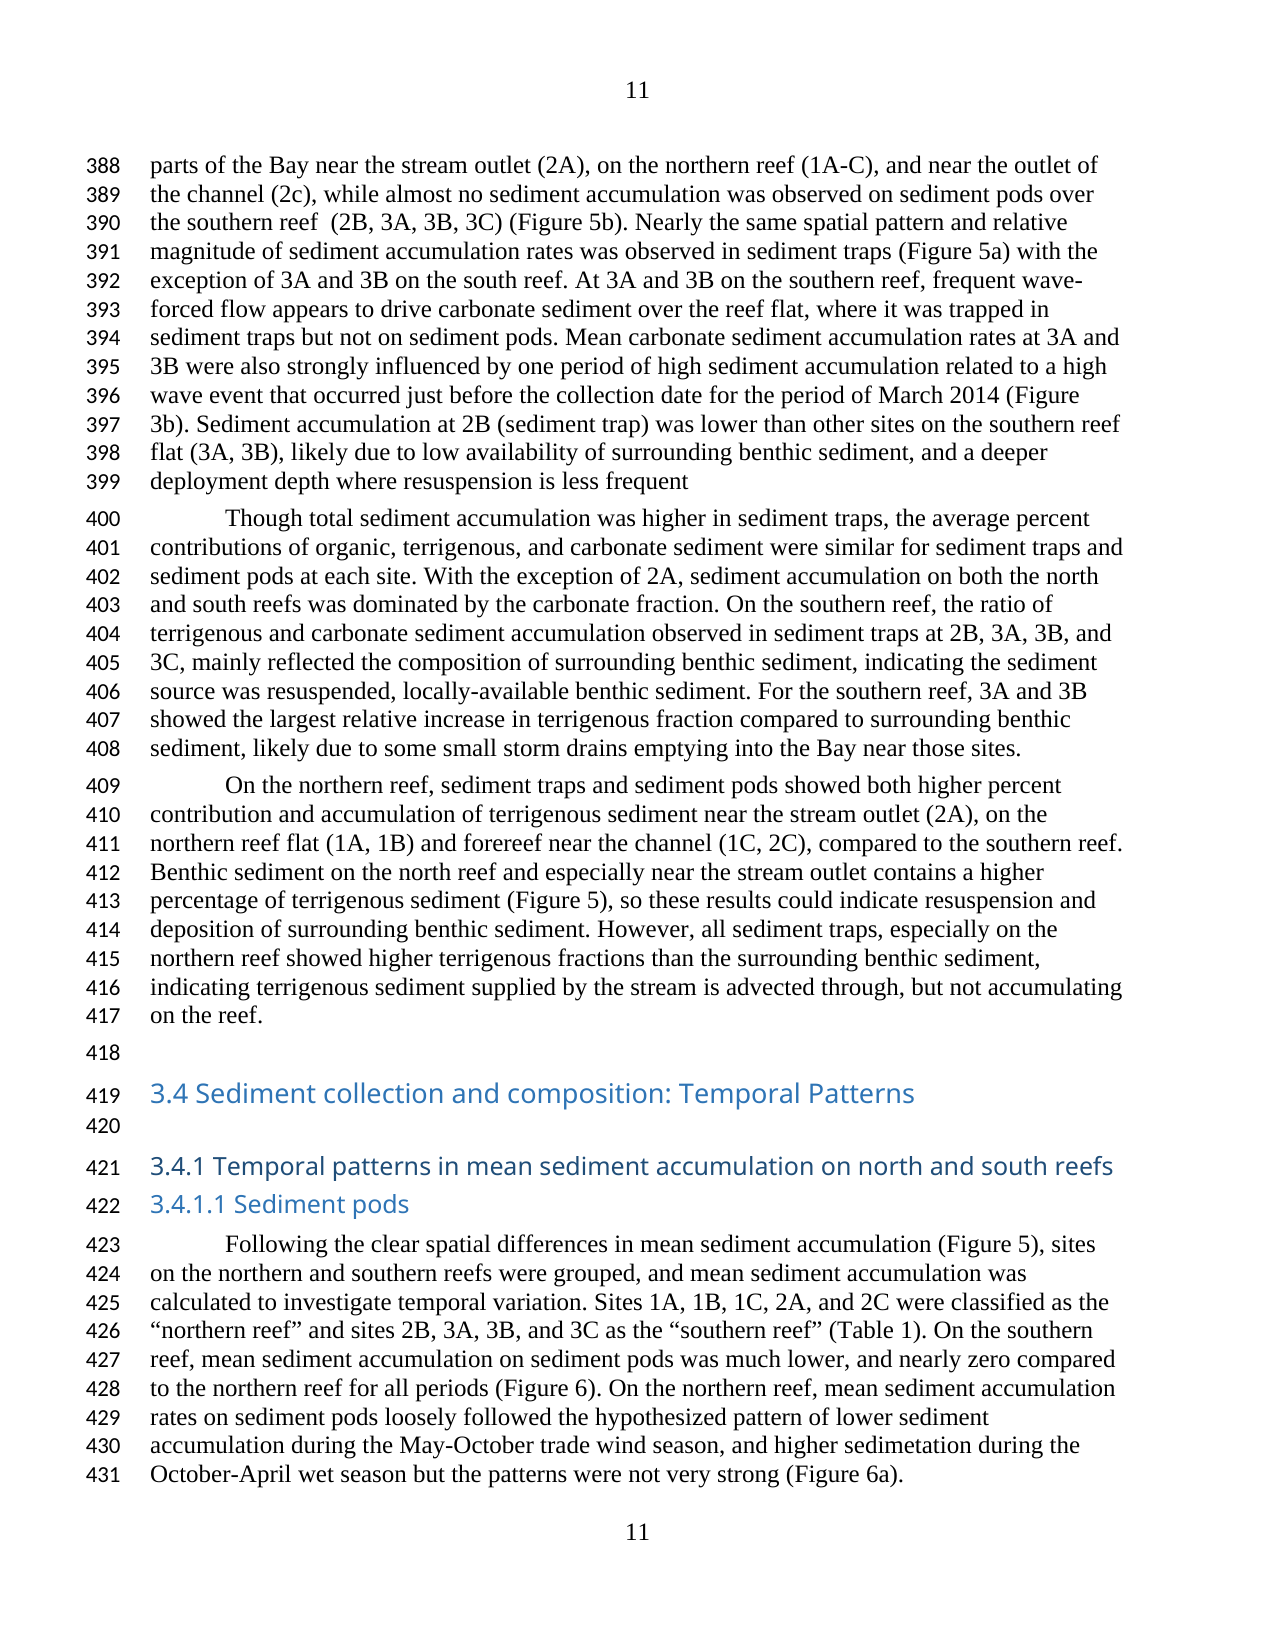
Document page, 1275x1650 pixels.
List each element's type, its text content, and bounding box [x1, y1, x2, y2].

subtitle 3.4 Sediment collection and composition: Temporal Patterns [150, 1074, 1125, 1111]
subtitle 3.4.1 Temporal patterns in mean sediment accumulation on north and south reefs [150, 1148, 1125, 1183]
text On the northern reef, sediment traps and sediment pods showed both higher percent contribution and accumulation of terrigenous sediment near the stream outlet (2A), on the northern reef flat (1A, 1B) and forereef near the channel (1C, 2C), compared to the southern reef. Benthic sediment on the north reef and especially near the stream outlet contains a higher percentage of terrigenous sediment (Figure 5), so these results could indicate resuspension and deposition of surrounding benthic sediment. However, all sediment traps, especially on the northern reef showed higher terrigenous fractions than the surrounding benthic sediment, indicating terrigenous sediment supplied by the stream is advected through, but not accumulating on the reef. [150, 770, 1125, 1029]
text Though total sediment accumulation was higher in sediment traps, the average percent contributions of organic, terrigenous, and carbonate sediment were similar for sediment traps and sediment pods at each site. With the exception of 2A, sediment accumulation on both the north and south reefs was dominated by the carbonate fraction. On the southern reef, the ratio of terrigenous and carbonate sediment accumulation observed in sediment traps at 2B, 3A, 3B, and 3C, mainly reflected the composition of surrounding benthic sediment, indicating the sediment source was resuspended, locally-available benthic sediment. For the southern reef, 3A and 3B showed the largest relative increase in terrigenous fraction compared to surrounding benthic sediment, likely due to some small storm drains emptying into the Bay near those sites. [150, 503, 1125, 762]
subtitle 3.4.1.1 Sediment pods [150, 1187, 1125, 1221]
text Following the clear spatial differences in mean sediment accumulation (Figure 5), sites on the northern and southern reefs were grouped, and mean sediment accumulation was calculated to investigate temporal variation. Sites 1A, 1B, 1C, 2A, and 2C were classified as the “northern reef” and sites 2B, 3A, 3B, and 3C as the “southern reef” (Table 1). On the southern reef, mean sediment accumulation on sediment pods was much lower, and nearly zero compared to the northern reef for all periods (Figure 6). On the northern reef, mean sediment accumulation rates on sediment pods loosely followed the hypothesized pattern of lower sediment accumulation during the May-October trade wind season, and higher sedimetation during the October-April wet season but the patterns were not very strong (Figure 6a). [150, 1229, 1125, 1488]
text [150, 150, 1125, 495]
